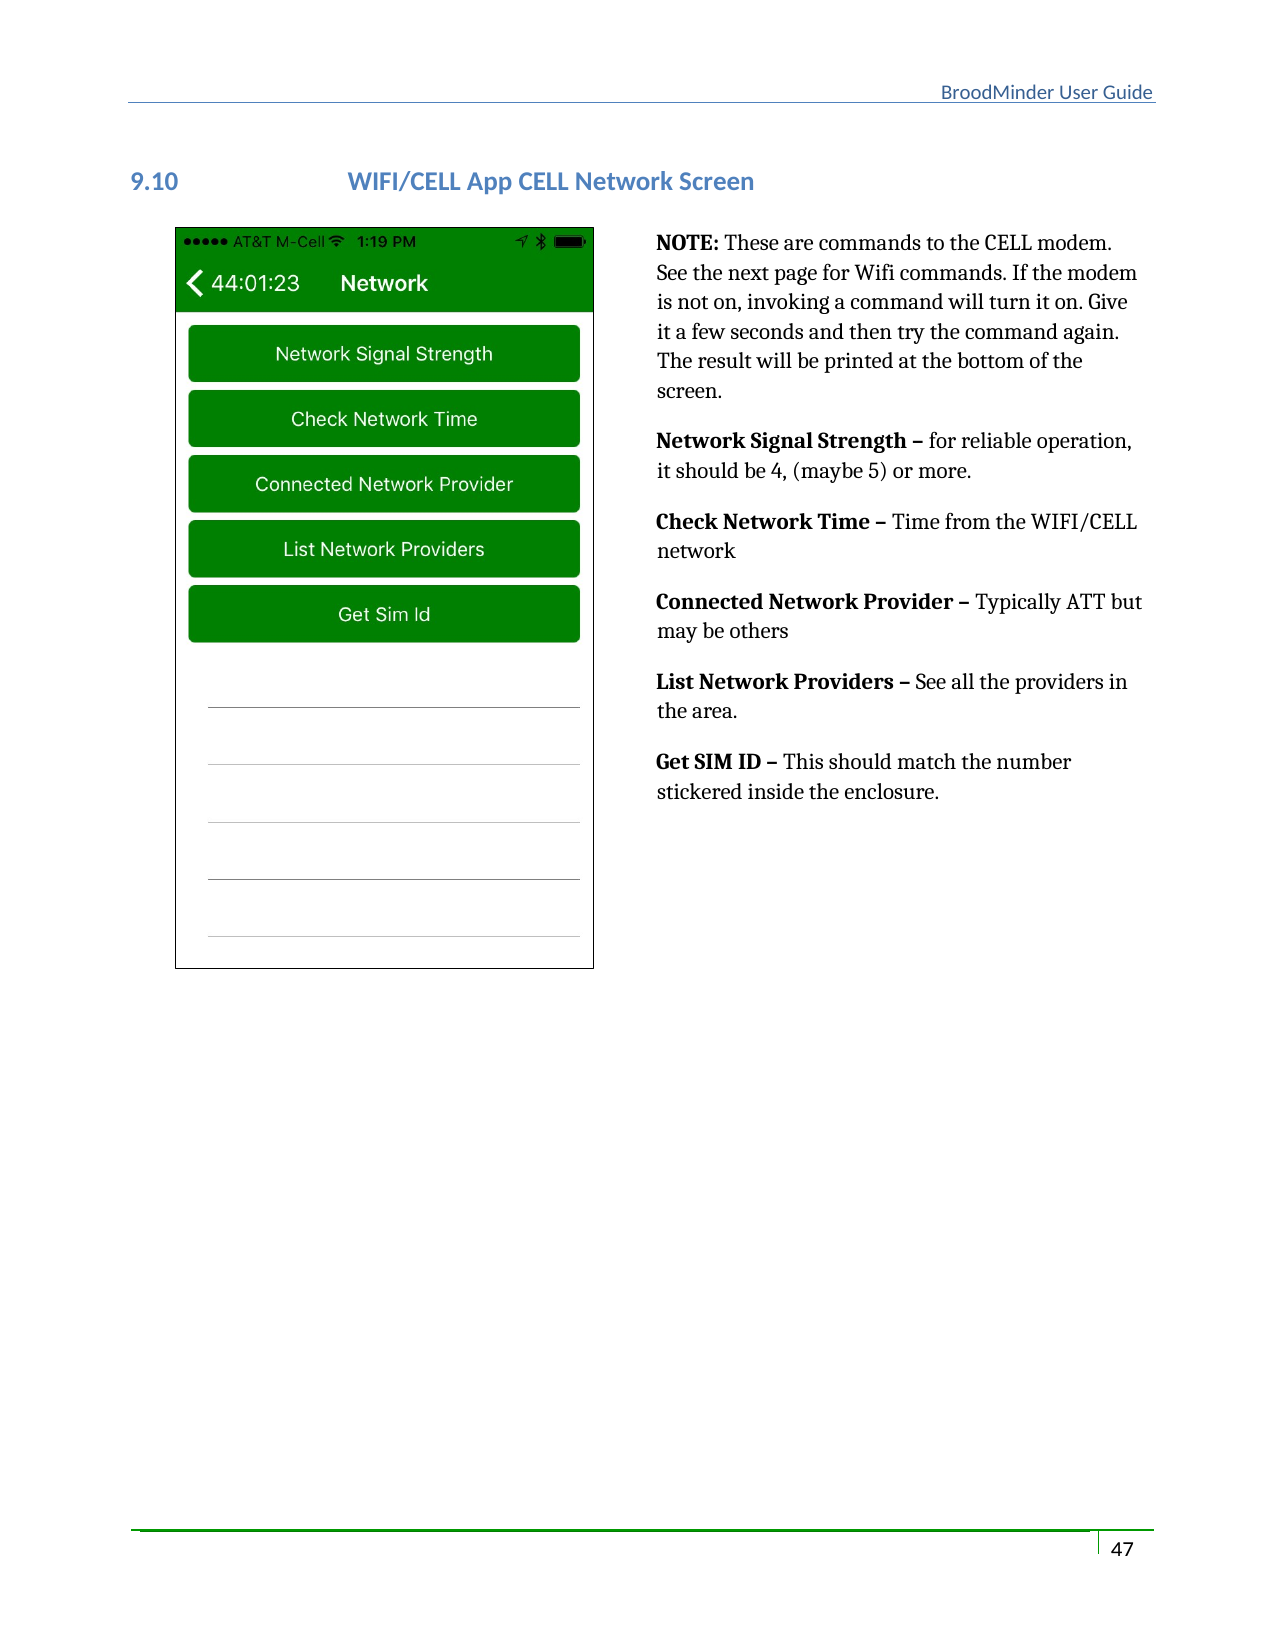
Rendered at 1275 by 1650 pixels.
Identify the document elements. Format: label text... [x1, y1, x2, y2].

subtitle 9.10 WIFI/CELL App CELL Network Screen [130, 164, 1146, 197]
picture [176, 228, 593, 968]
text Get SIM ID – This should match the number stickered inside the enclosure. [594, 749, 1146, 805]
text Check Network Time – Time from the WIFI/CELL network [594, 508, 1146, 564]
text NOTE: These are commands to the CELL modem. See the next page for Wifi commands. If the modem is not on, invoking a command will turn it on. Give it a few seconds and then try the command again. The result will be printed at the bottom of the screen. [594, 230, 1146, 404]
text Network Signal Strength – for reliable operation, it should be 4, (maybe 5) or more. [594, 428, 1146, 484]
text List Network Providers – See all the providers in the area. [594, 669, 1146, 725]
text Connected Network Provider – Typically ATT but may be others [594, 589, 1146, 644]
